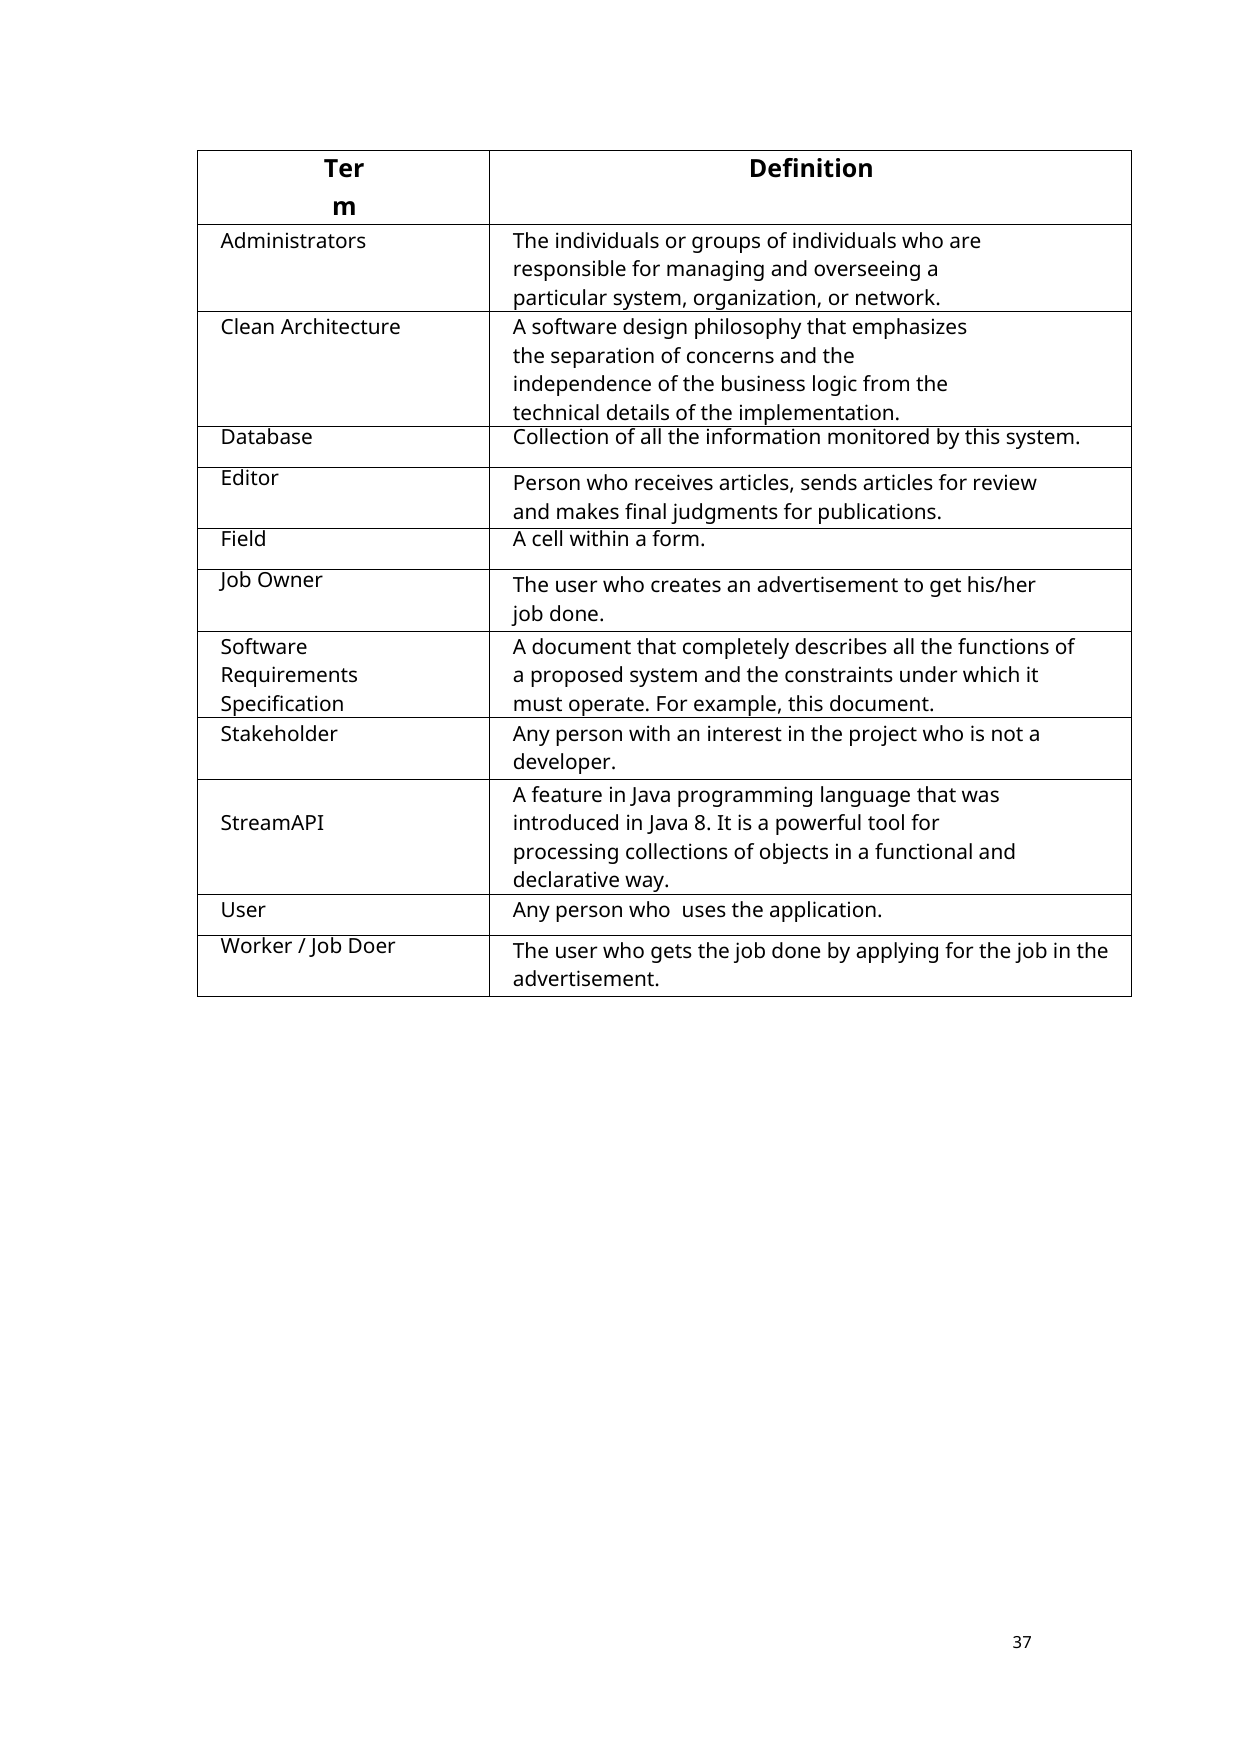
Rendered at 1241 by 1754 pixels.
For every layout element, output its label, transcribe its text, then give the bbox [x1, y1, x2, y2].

table_cell Clean Architecture [198, 312, 489, 426]
table_cell Editor [198, 468, 489, 528]
table_cell The individuals or groups of individuals who are responsible for managing and overseeing a particular system, organization, or network. [490, 225, 1131, 311]
table_cell Person who receives articles, sends articles for review and makes final judgments for publications. [490, 468, 1131, 528]
table_cell Administrators [198, 225, 489, 311]
table_header Definition [490, 151, 1131, 224]
table_cell Stakeholder [198, 718, 489, 779]
table_cell Any person who uses the application. [490, 895, 1131, 935]
table_cell Any person with an interest in the project who is not a developer. [490, 718, 1131, 779]
table_cell Software Requirements Specification [198, 632, 489, 717]
table_header Term [198, 151, 489, 224]
table_cell A feature in Java programming language that was introduced in Java 8. It is a powerful tool for processing collections of objects in a functional and declarative way. [490, 780, 1131, 894]
table_cell The user who creates an advertisement to get his/her job done. [490, 570, 1131, 631]
table_cell Collection of all the information monitored by this system. [490, 427, 1131, 467]
table_cell Database [198, 427, 489, 467]
table_cell Job Owner [198, 570, 489, 631]
table_cell StreamAPI [198, 780, 489, 894]
table_cell The user who gets the job done by applying for the job in the advertisement. [490, 936, 1131, 996]
table_cell User [198, 895, 489, 935]
table_cell A document that completely describes all the functions of a proposed system and the constraints under which it must operate. For example, this document. [490, 632, 1131, 717]
table_cell A cell within a form. [490, 529, 1131, 569]
table_cell Field [198, 529, 489, 569]
table_cell Worker / Job Doer [198, 936, 489, 996]
table_cell A software design philosophy that emphasizes the separation of concerns and the independence of the business logic from the technical details of the implementation. [490, 312, 1131, 426]
